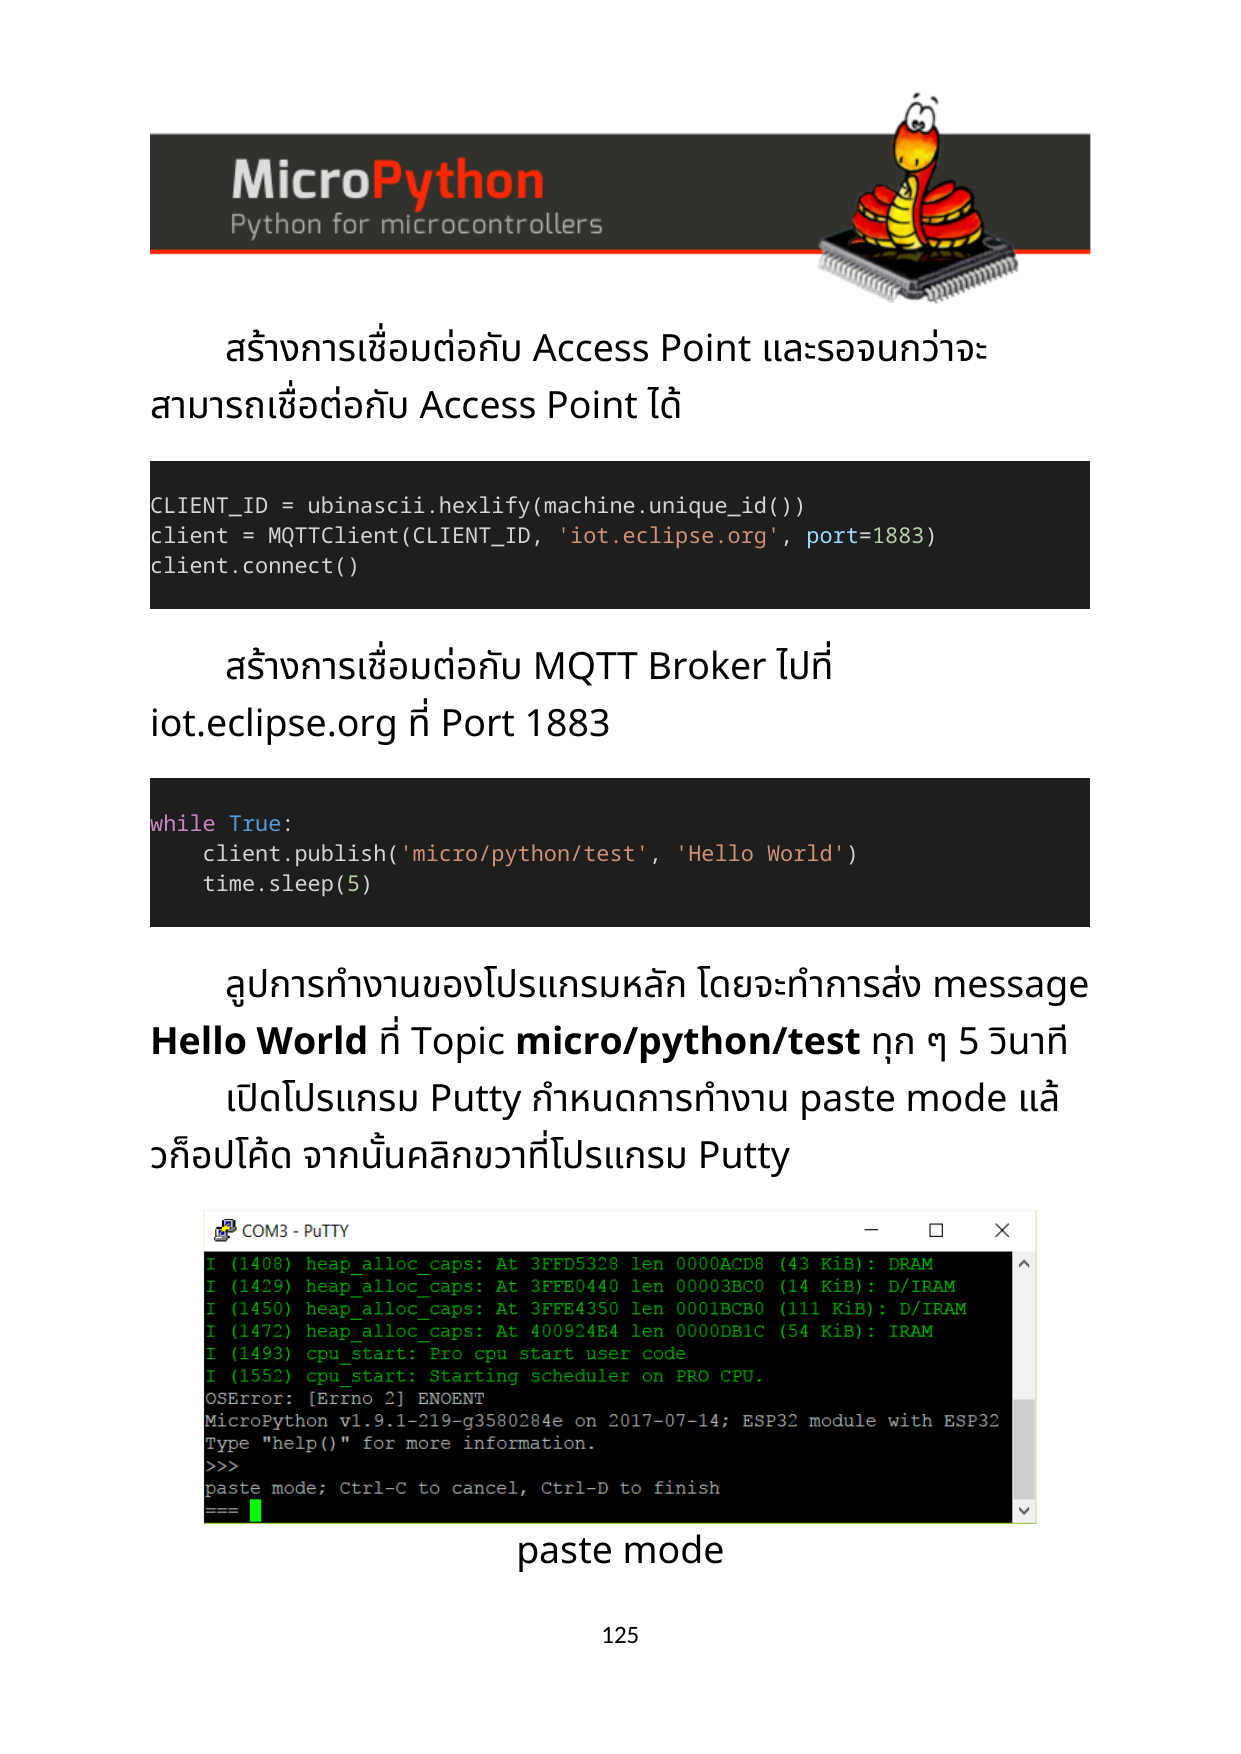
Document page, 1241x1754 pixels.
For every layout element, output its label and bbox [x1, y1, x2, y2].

picture [203, 1210, 1037, 1524]
picture [150, 73, 1091, 322]
